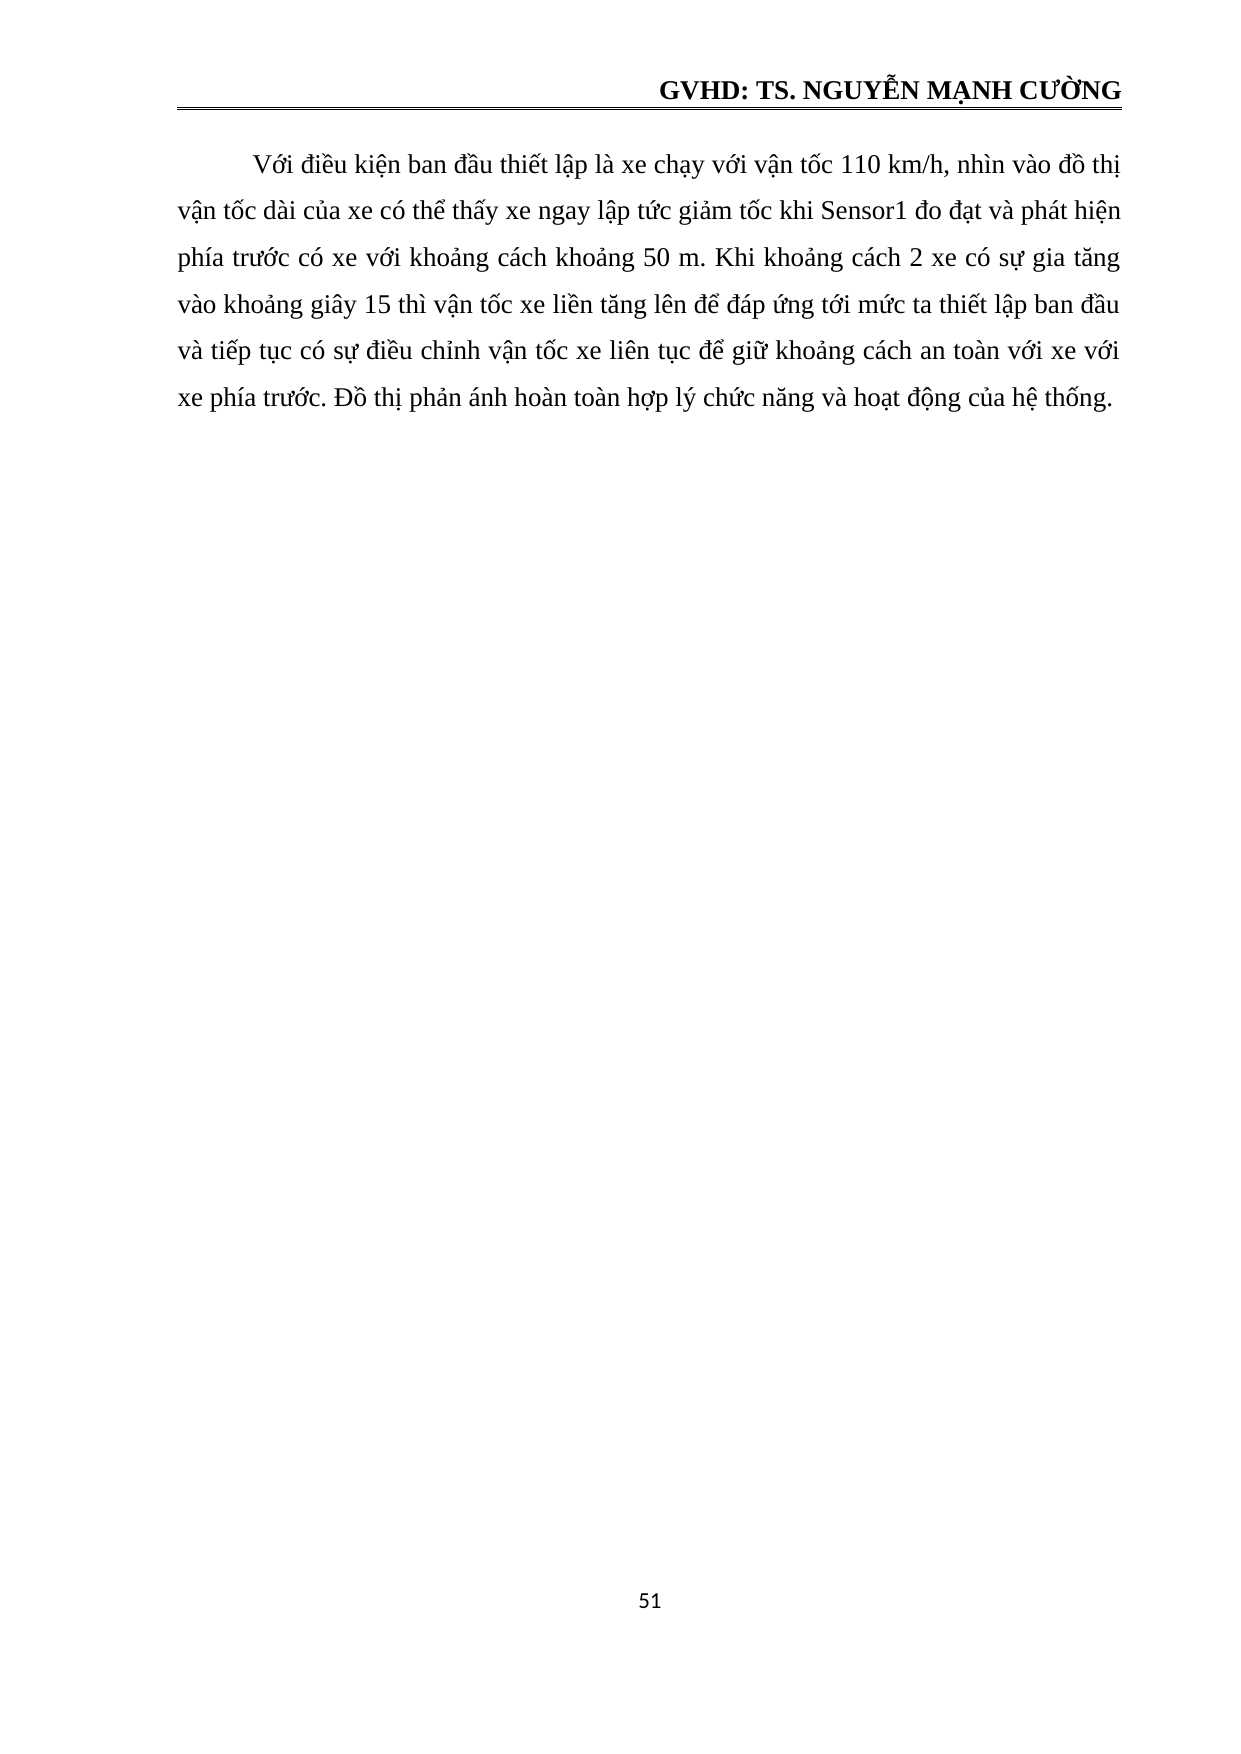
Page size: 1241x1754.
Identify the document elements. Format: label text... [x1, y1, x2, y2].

text Với điều kiện ban đầu thiết lập là xe chạy với vận tốc 110 km/h, nhìn vào đồ thị vận tốc dài của xe có thể thấy xe ngay lập tức giảm tốc khi Sensor1 đo đạt và phát hiện phía trước có xe với khoảng cách khoảng 50 m. Khi khoảng cách 2 xe có sự gia tăng vào khoảng giây 15 thì vận tốc xe liền tăng lên để đáp ứng tới mức ta thiết lập ban đầu và tiếp tục có sự điều chỉnh vận tốc xe liên tục để giữ khoảng cách an toàn với xe với xe phía trước. Đồ thị phản ánh hoàn toàn hợp lý chức năng và hoạt động của hệ thống. [177, 148, 1122, 412]
